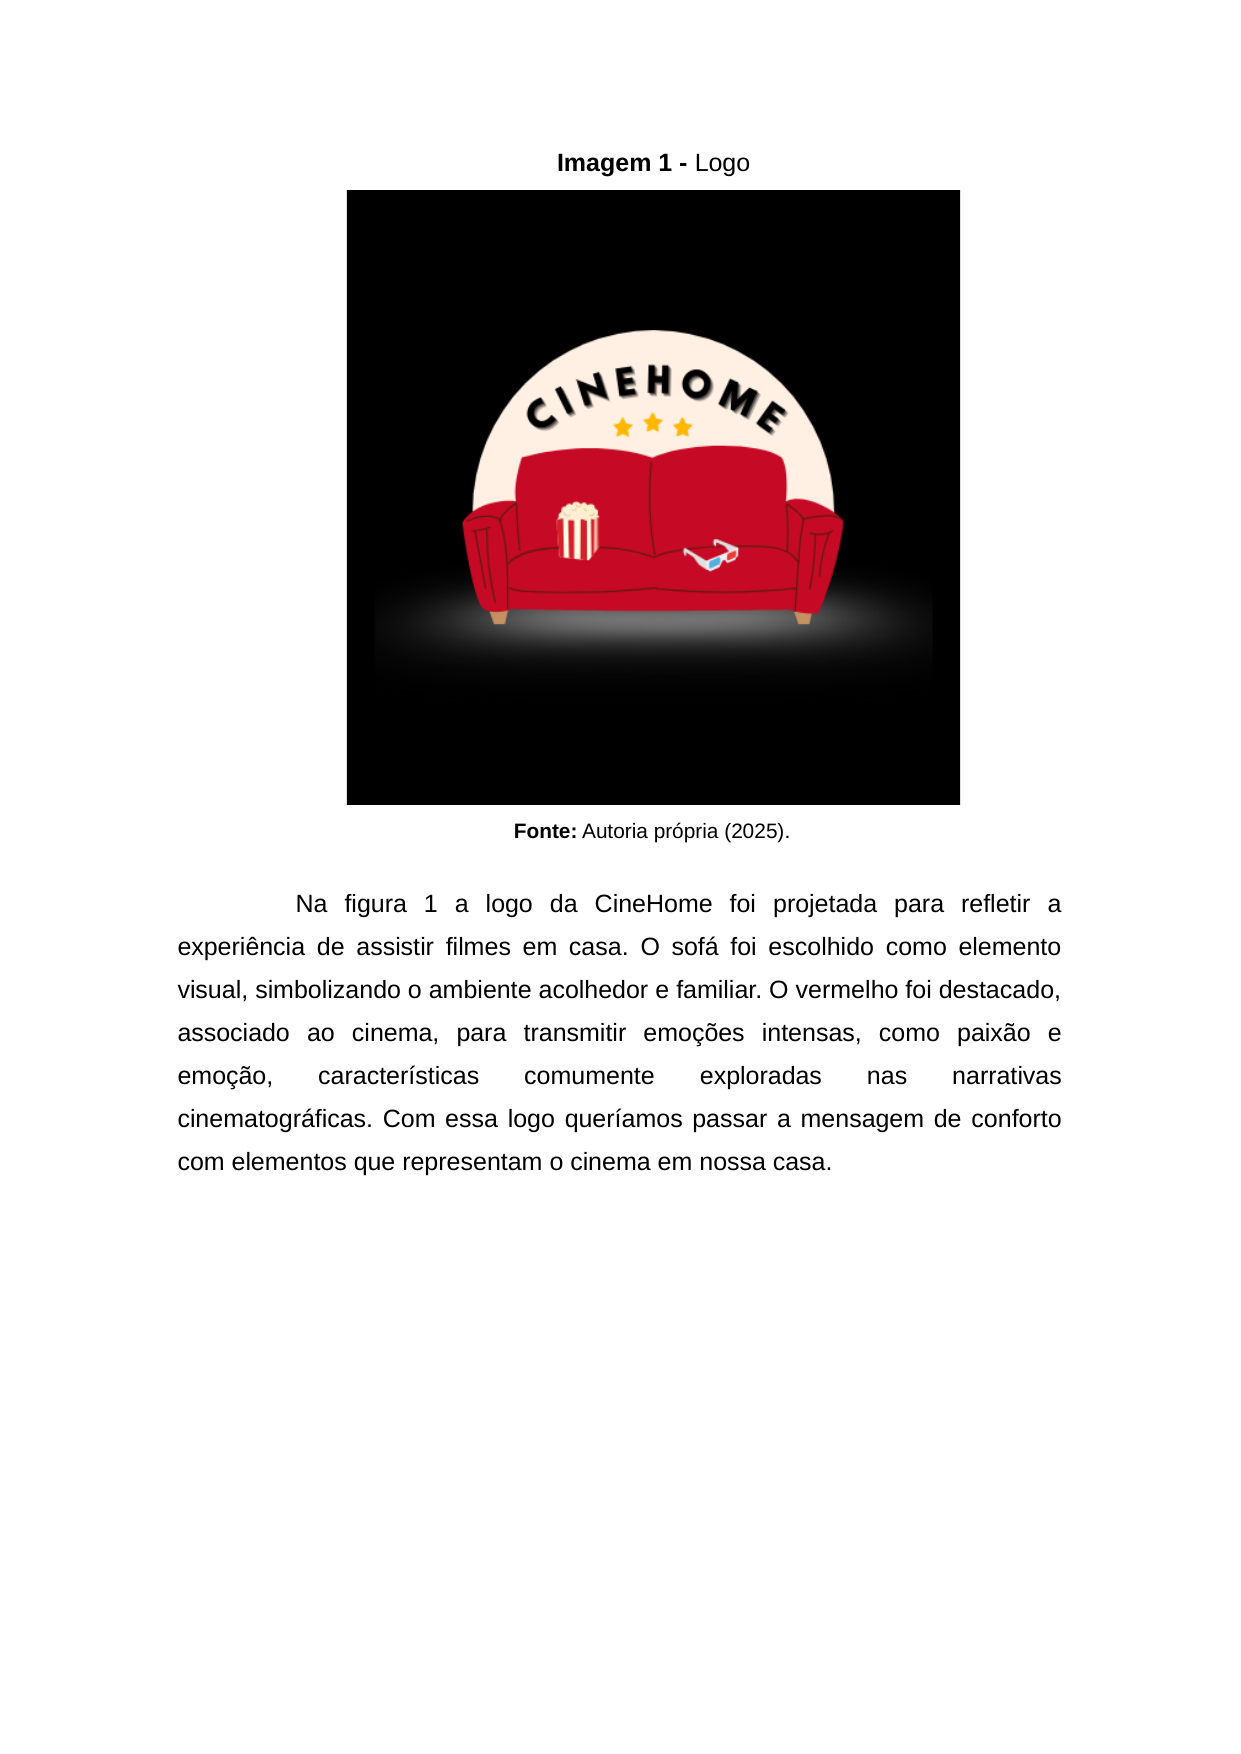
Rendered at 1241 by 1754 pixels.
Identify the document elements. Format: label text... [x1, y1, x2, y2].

picture [346, 190, 961, 805]
text Fonte: Autoria própria (2025). [251, 819, 1053, 843]
text Na figura 1 a logo da CineHome foi projetada para refletir a experiência de assistir filmes em casa. O sofá foi escolhido como elemento visual, simbolizando o ambiente acolhedor e familiar. O vermelho foi destacado, associado ao cinema, para transmitir emoções intensas, como paixão e emoção, características comumente exploradas nas narrativas cinematográficas. Com essa logo queríamos passar a mensagem de conforto com elementos que representam o cinema em nossa casa. [177, 888, 1063, 1176]
text Imagem 1 - Logo [244, 148, 1063, 176]
